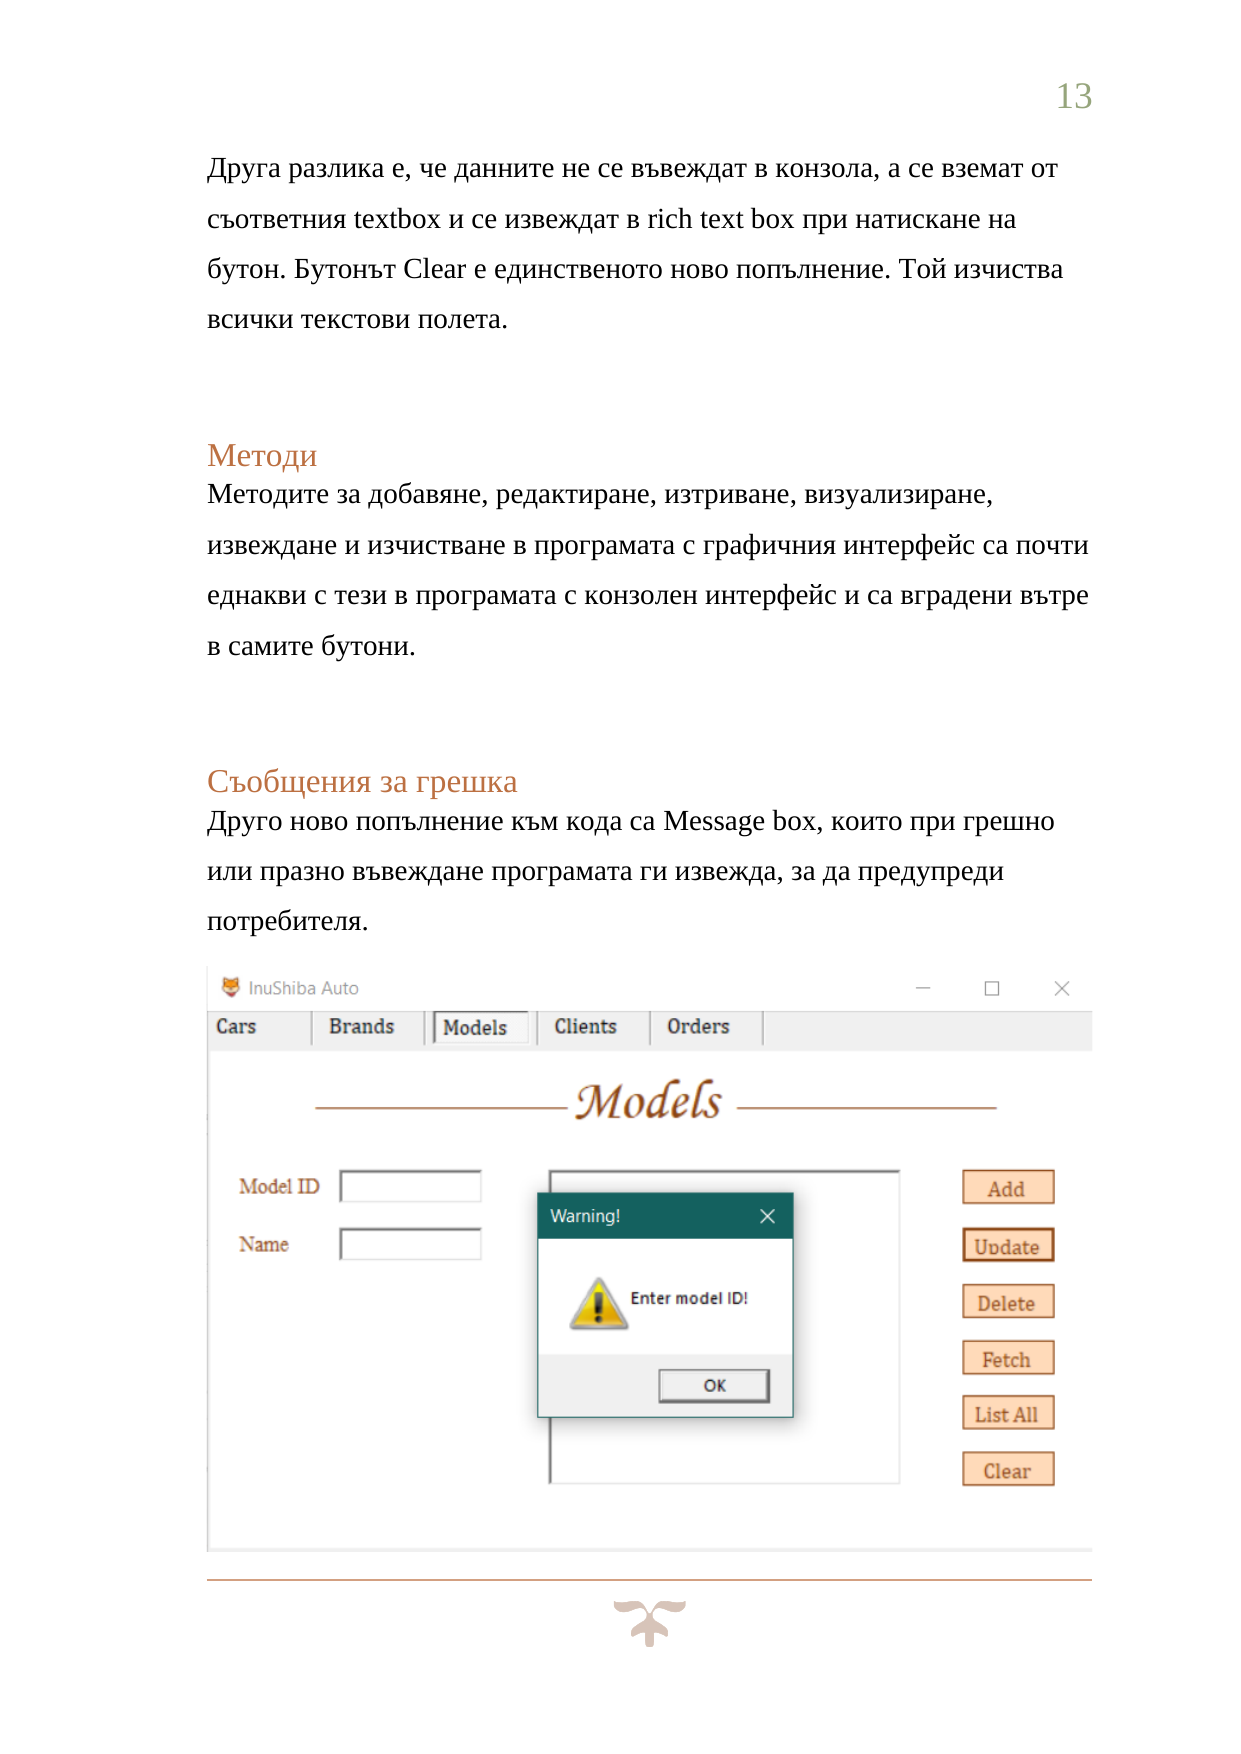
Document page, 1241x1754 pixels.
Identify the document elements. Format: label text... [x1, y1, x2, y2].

text Друга разлика е, че данните не се въвеждат в конзола, а се вземат от съответния textbox и се извеждат в rich text box при натискане на бутон. Бутонът Clear е единственото ново попълнение. Той изчиства всички текстови полета. [207, 150, 1092, 335]
subtitle Съобщения за грешка [207, 762, 1092, 800]
subtitle Методи [207, 435, 1092, 474]
picture [206, 966, 1093, 1552]
text Друго ново попълнение към кода са Message box, които при грешно или празно въвеждане програмата ги извежда, за да предупреди потребителя. [207, 803, 1092, 937]
text Методите за добавяне, редактиране, изтриване, визуализиране, извеждане и изчистване в програмата с графичния интерфейс са почти еднакви с тези в програмата с конзолен интерфейс и са вградени вътре в самите бутони. [207, 477, 1092, 661]
